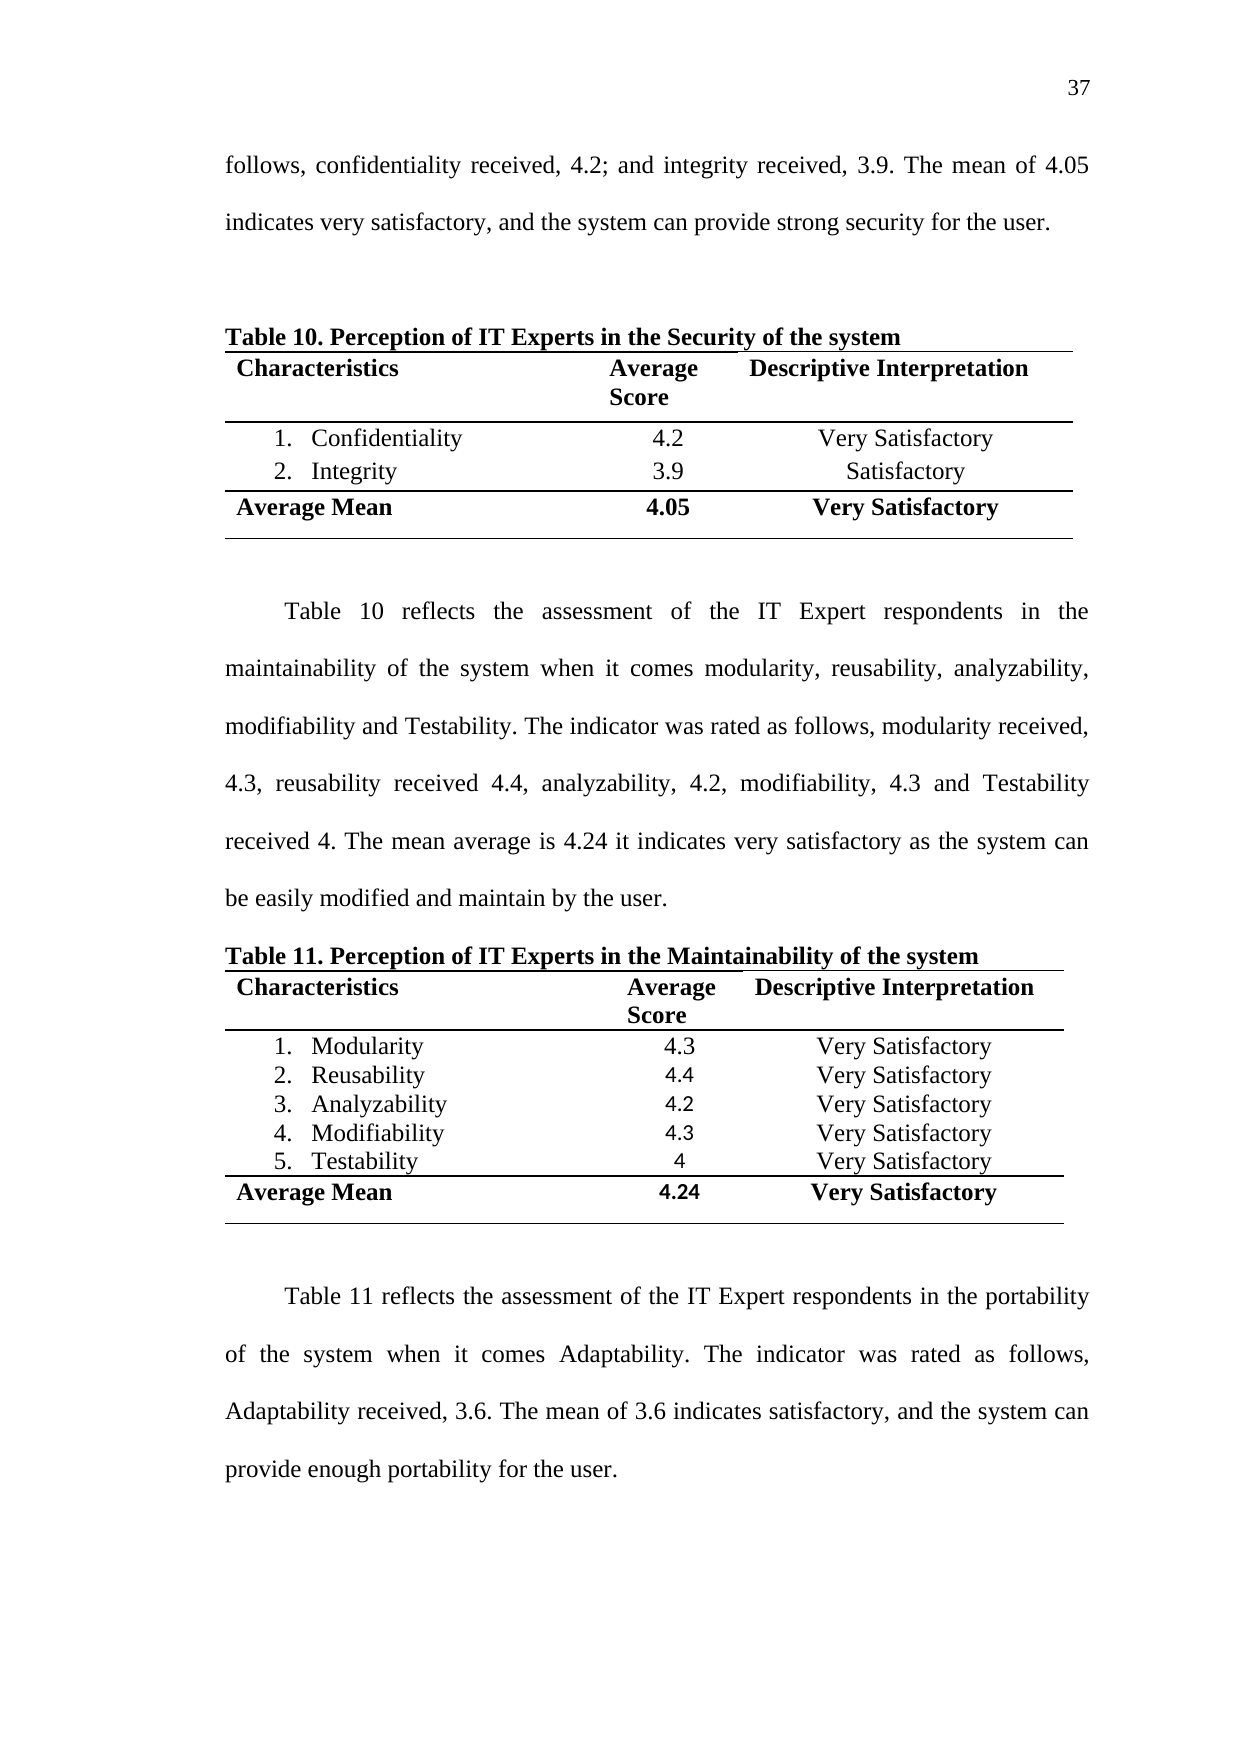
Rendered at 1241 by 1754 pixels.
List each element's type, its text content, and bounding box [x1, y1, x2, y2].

table_cell 4.24 [616, 1177, 743, 1223]
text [225, 150, 1090, 236]
table_cell 4.4 [616, 1060, 743, 1089]
table_header Average Score [616, 972, 743, 1029]
table_cell 4.3 [616, 1118, 743, 1146]
table_cell Satisfactory [738, 456, 1073, 490]
table_cell Very Satisfactory [743, 1146, 1064, 1175]
table_cell Very Satisfactory [743, 1118, 1064, 1146]
table_cell 3.9 [598, 456, 738, 490]
table_cell 4 [616, 1146, 743, 1175]
table_cell Reusability [225, 1060, 616, 1089]
text Table 10. Perception of IT Experts in the Security of the system [225, 322, 1090, 351]
table_cell Very Satisfactory [743, 1089, 1064, 1118]
table_cell Very Satisfactory [743, 1031, 1064, 1060]
table_cell Very Satisfactory [743, 1177, 1064, 1223]
table_cell Modifiability [225, 1118, 616, 1146]
table_header Descriptive Interpretation [738, 352, 1073, 421]
table_cell Average Mean [225, 1177, 616, 1223]
table_cell 4.2 [598, 423, 738, 456]
table_cell Testability [225, 1146, 616, 1175]
table_cell 4.2 [616, 1089, 743, 1118]
table_cell 4.05 [598, 492, 738, 537]
table_cell Very Satisfactory [738, 492, 1073, 537]
table_cell Average Mean [225, 492, 598, 537]
table_header Characteristics [225, 353, 598, 421]
table_header Characteristics [225, 972, 616, 1029]
table_cell Very Satisfactory [738, 423, 1073, 456]
table_cell Confidentiality [225, 423, 598, 456]
table_cell Very Satisfactory [743, 1060, 1064, 1089]
text Table 11. Perception of IT Experts in the Maintainability of the system [225, 941, 1090, 970]
text Table 10 reflects the assessment of the IT Expert respondents in the maintainability of the system when it comes modularity, reusability, analyzability, modifiability and Testability. The indicator was rated as follows, modularity received, 4.3, reusability received 4.4, analyzability, 4.2, modifiability, 4.3 and Testability received 4. The mean average is 4.24 it indicates very satisfactory as the system can be easily modified and maintain by the user. [225, 596, 1090, 912]
table_header Descriptive Interpretation [743, 971, 1064, 1029]
table_cell Analyzability [225, 1089, 616, 1118]
table_header Average Score [598, 353, 738, 421]
text Table 11 reflects the assessment of the IT Expert respondents in the portability of the system when it comes Adaptability. The indicator was rated as follows, Adaptability received, 3.6. The mean of 3.6 indicates satisfactory, and the system can provide enough portability for the user. [225, 1281, 1090, 1482]
table_cell 4.3 [616, 1031, 743, 1060]
table_cell Integrity [225, 456, 598, 490]
table_cell Modularity [225, 1031, 616, 1060]
